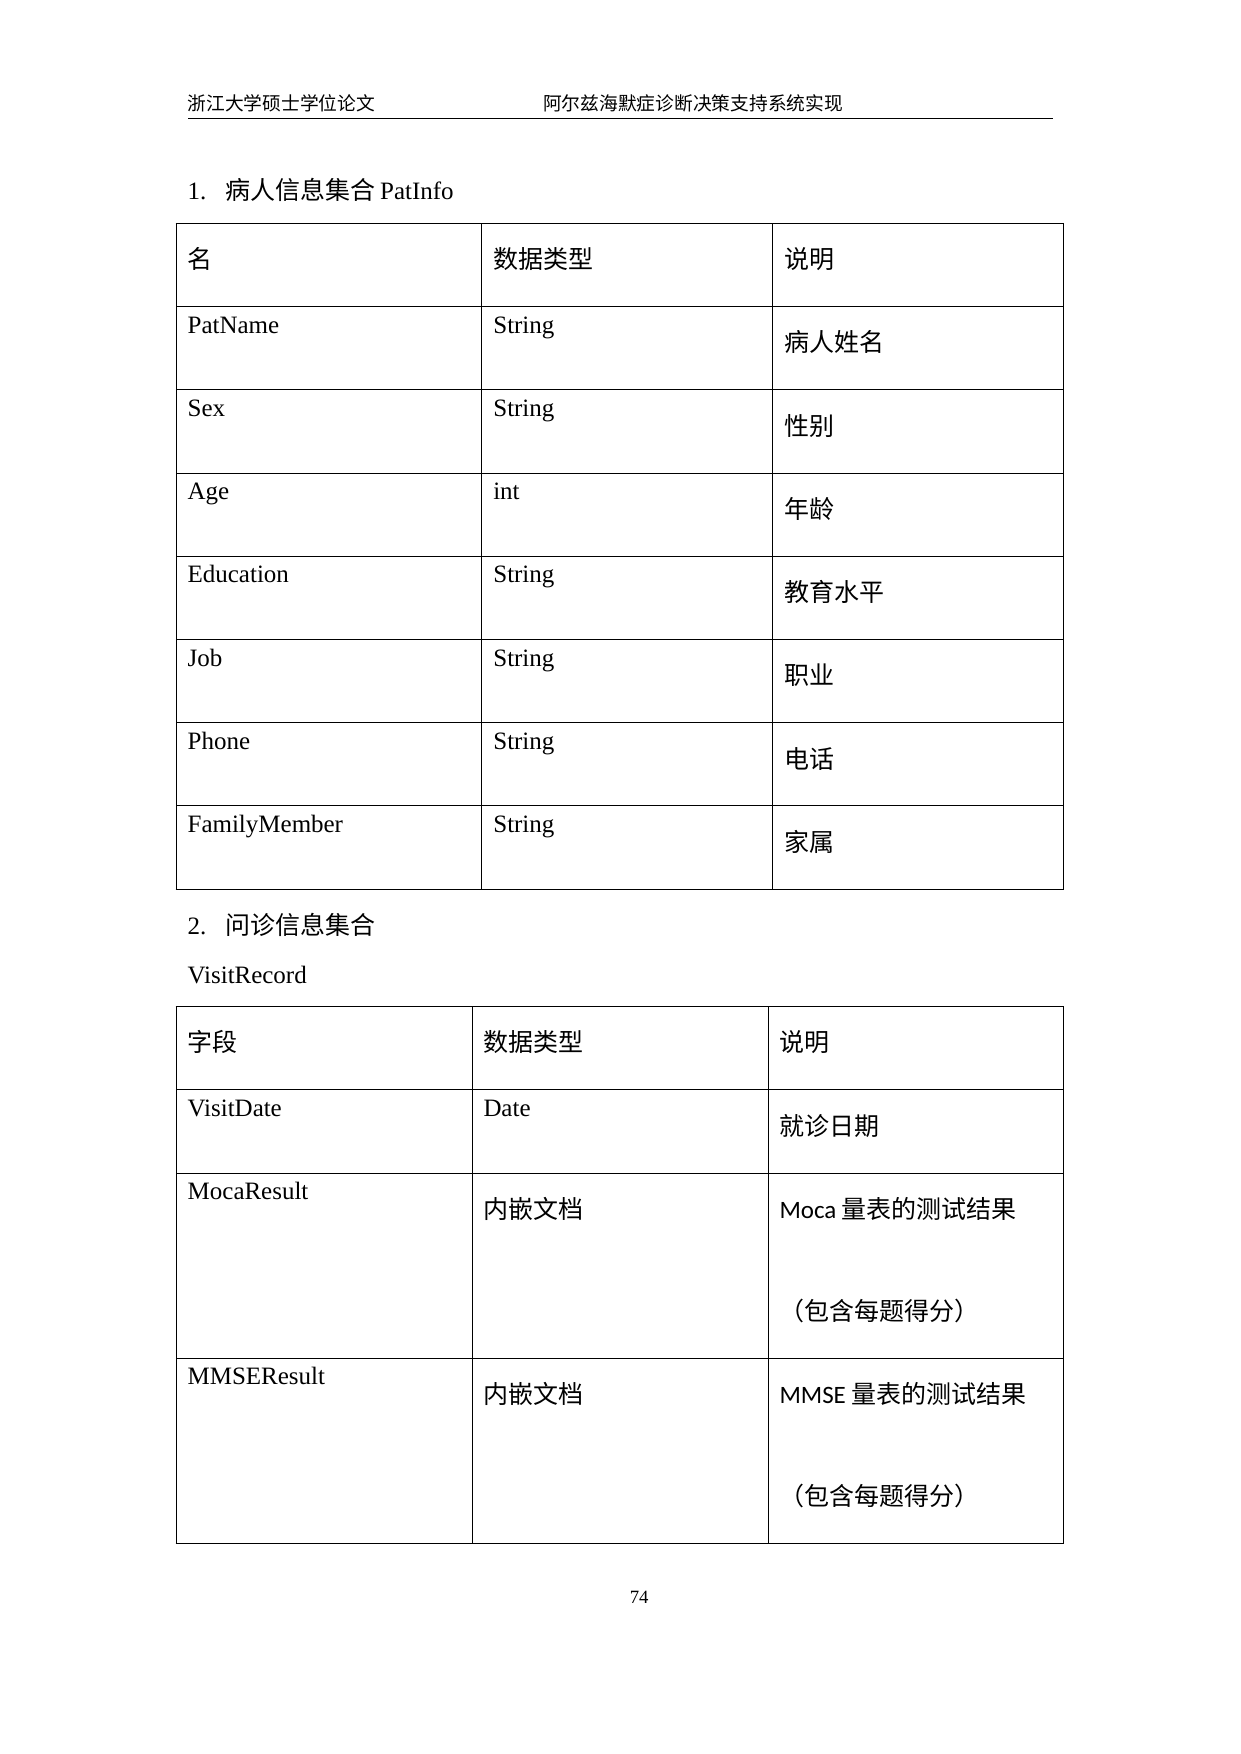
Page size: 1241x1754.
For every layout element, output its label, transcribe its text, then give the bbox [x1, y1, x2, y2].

list 问诊信息集合 [187, 890, 1053, 958]
table_header 说明 [773, 224, 1063, 306]
table_cell String [482, 806, 772, 889]
table_cell 内嵌文档 [473, 1359, 768, 1543]
table_cell 教育水平 [773, 557, 1063, 639]
table_cell MocaResult [177, 1174, 472, 1357]
table_cell Education [177, 557, 481, 639]
table_cell Date [473, 1090, 768, 1172]
table_header 字段 [177, 1007, 472, 1089]
table_cell int [482, 474, 772, 556]
table_cell Moca量表的测试结果（包含每题得分） [769, 1174, 1063, 1357]
table_cell String [482, 307, 772, 389]
table_cell String [482, 640, 772, 722]
table_cell VisitDate [177, 1090, 472, 1172]
table_header 数据类型 [482, 224, 772, 306]
table_cell 职业 [773, 640, 1063, 722]
table_cell 就诊日期 [769, 1090, 1063, 1172]
table_header 名 [177, 224, 481, 306]
table_cell Job [177, 640, 481, 722]
table_cell MMSE量表的测试结果（包含每题得分） [769, 1359, 1063, 1543]
table_cell String [482, 723, 772, 805]
table_cell 病人姓名 [773, 307, 1063, 389]
table_cell 内嵌文档 [473, 1174, 768, 1357]
table_cell FamilyMember [177, 806, 481, 889]
table_cell MMSEResult [177, 1359, 472, 1543]
table_cell String [482, 557, 772, 639]
table_cell PatName [177, 307, 481, 389]
table_cell 性别 [773, 390, 1063, 472]
list 病人信息集合PatInfo [187, 155, 1053, 223]
table_cell String [482, 390, 772, 472]
table_cell Age [177, 474, 481, 556]
text VisitRecord [187, 958, 1053, 992]
table_cell 电话 [773, 723, 1063, 805]
table_header 数据类型 [473, 1007, 768, 1089]
table_cell 家属 [773, 806, 1063, 889]
table_cell 年龄 [773, 474, 1063, 556]
table_header 说明 [769, 1007, 1063, 1089]
table_cell Phone [177, 723, 481, 805]
table_cell Sex [177, 390, 481, 472]
